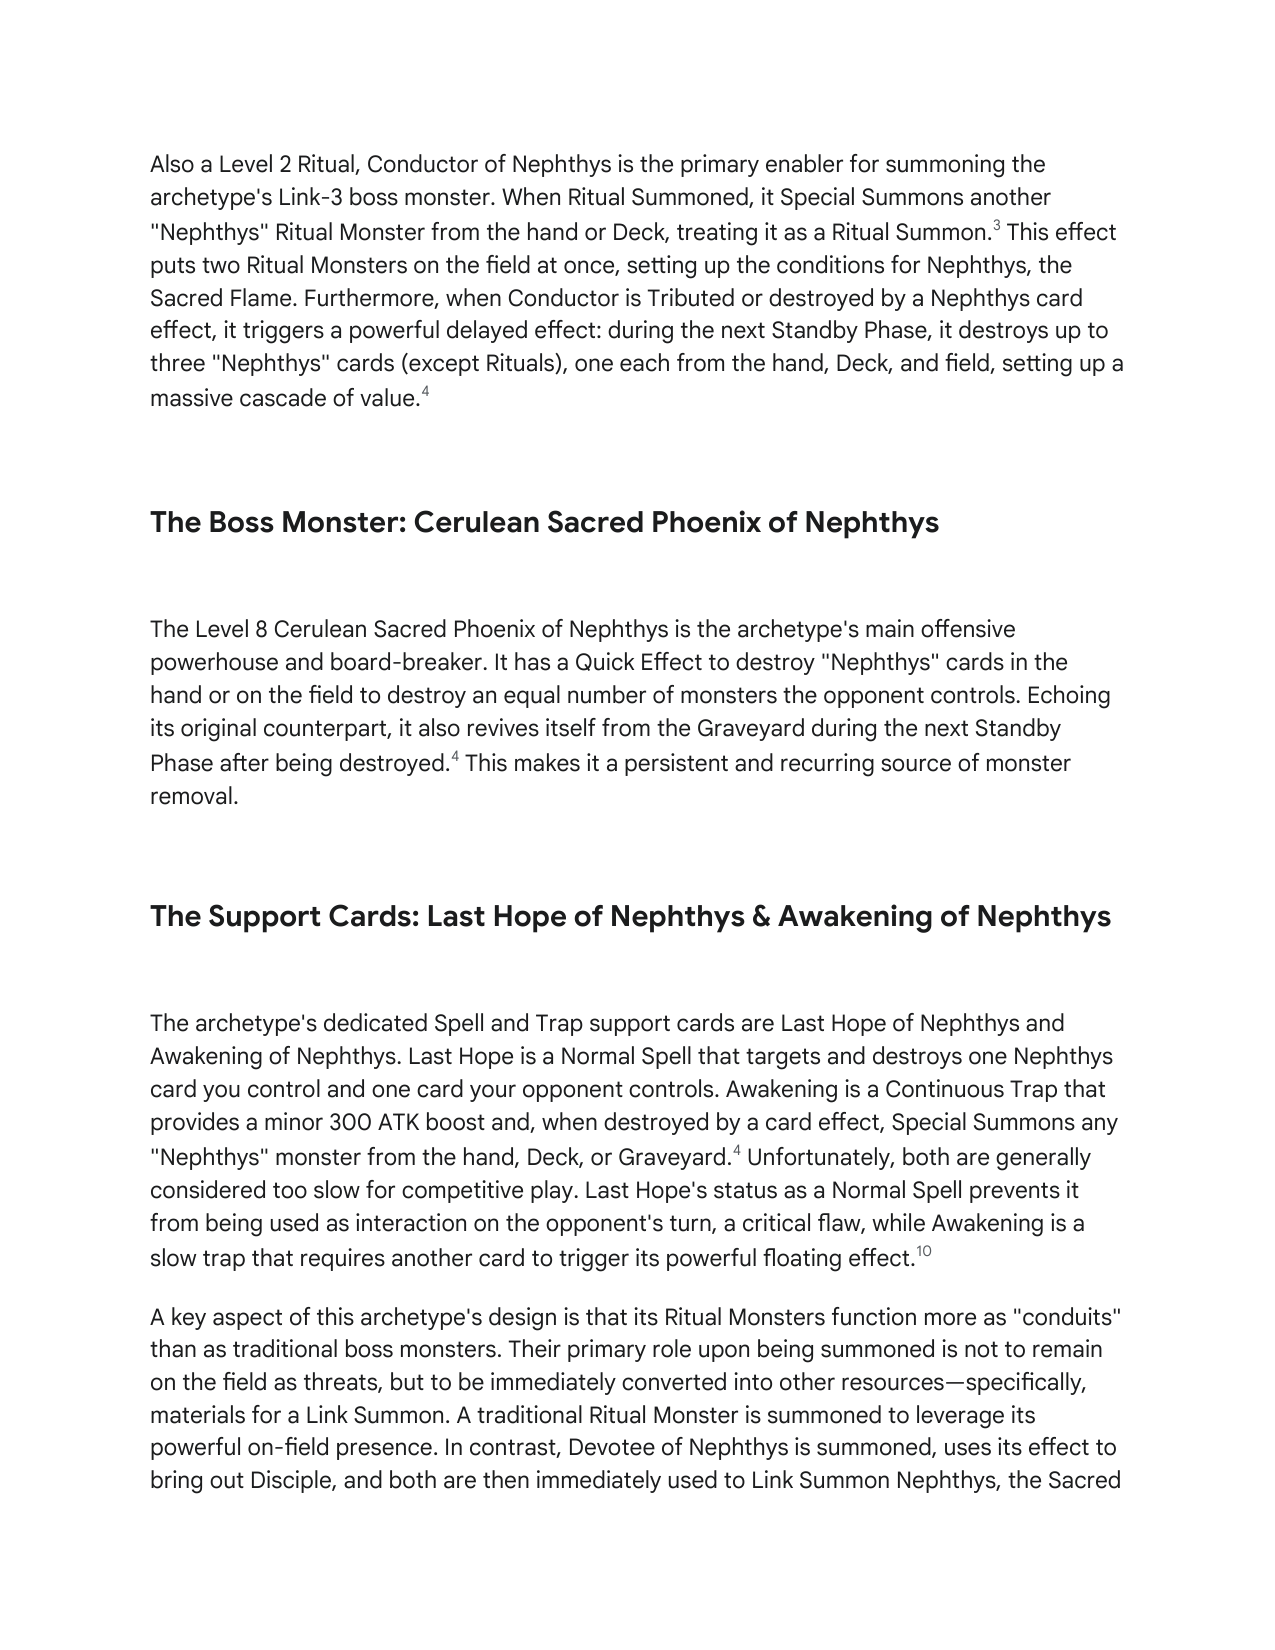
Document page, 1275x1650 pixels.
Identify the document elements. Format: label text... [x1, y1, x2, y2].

subtitle The Support Cards: Last Hope of Nephthys & Awakening of Nephthys [150, 898, 1125, 934]
text The archetype's dedicated Spell and Trap support cards are Last Hope of Nephthys and Awakening of Nephthys. Last Hope is a Normal Spell that targets and destroys one Nephthys card you control and one card your opponent controls. Awakening is a Continuous Trap that provides a minor 300 ATK boost and, when destroyed by a card effect, Special Summons any "Nephthys" monster from the hand, Deck, or Graveyard.4 Unfortunately, both are generally considered too slow for competitive play. Last Hope's status as a Normal Spell prevents it from being used as interaction on the opponent's turn, a critical flaw, while Awakening is a slow trap that requires another card to trigger its powerful floating effect.10 [150, 1009, 1125, 1273]
subtitle The Boss Monster: Cerulean Sacred Phoenix of Nephthys [150, 504, 1125, 540]
text Also a Level 2 Ritual, Conductor of Nephthys is the primary enabler for summoning the archetype's Link-3 boss monster. When Ritual Summoned, it Special Summons another "Nephthys" Ritual Monster from the hand or Deck, treating it as a Ritual Summon.3 This effect puts two Ritual Monsters on the field at once, setting up the conditions for Nephthys, the Sacred Flame. Furthermore, when Conductor is Tributed or destroyed by a Nephthys card effect, it triggers a powerful delayed effect: during the next Standby Phase, it destroys up to three "Nephthys" cards (except Rituals), one each from the hand, Deck, and field, setting up a massive cascade of value.4 [150, 150, 1125, 414]
text The Level 8 Cerulean Sacred Phoenix of Nephthys is the archetype's main offensive powerhouse and board-breaker. It has a Quick Effect to destroy "Nephthys" cards in the hand or on the field to destroy an equal number of monsters the opponent controls. Echoing its original counterpart, it also revives itself from the Graveyard during the next Standby Phase after being destroyed.4 This makes it a persistent and recurring source of monster removal. [150, 616, 1125, 811]
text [150, 1303, 1125, 1495]
